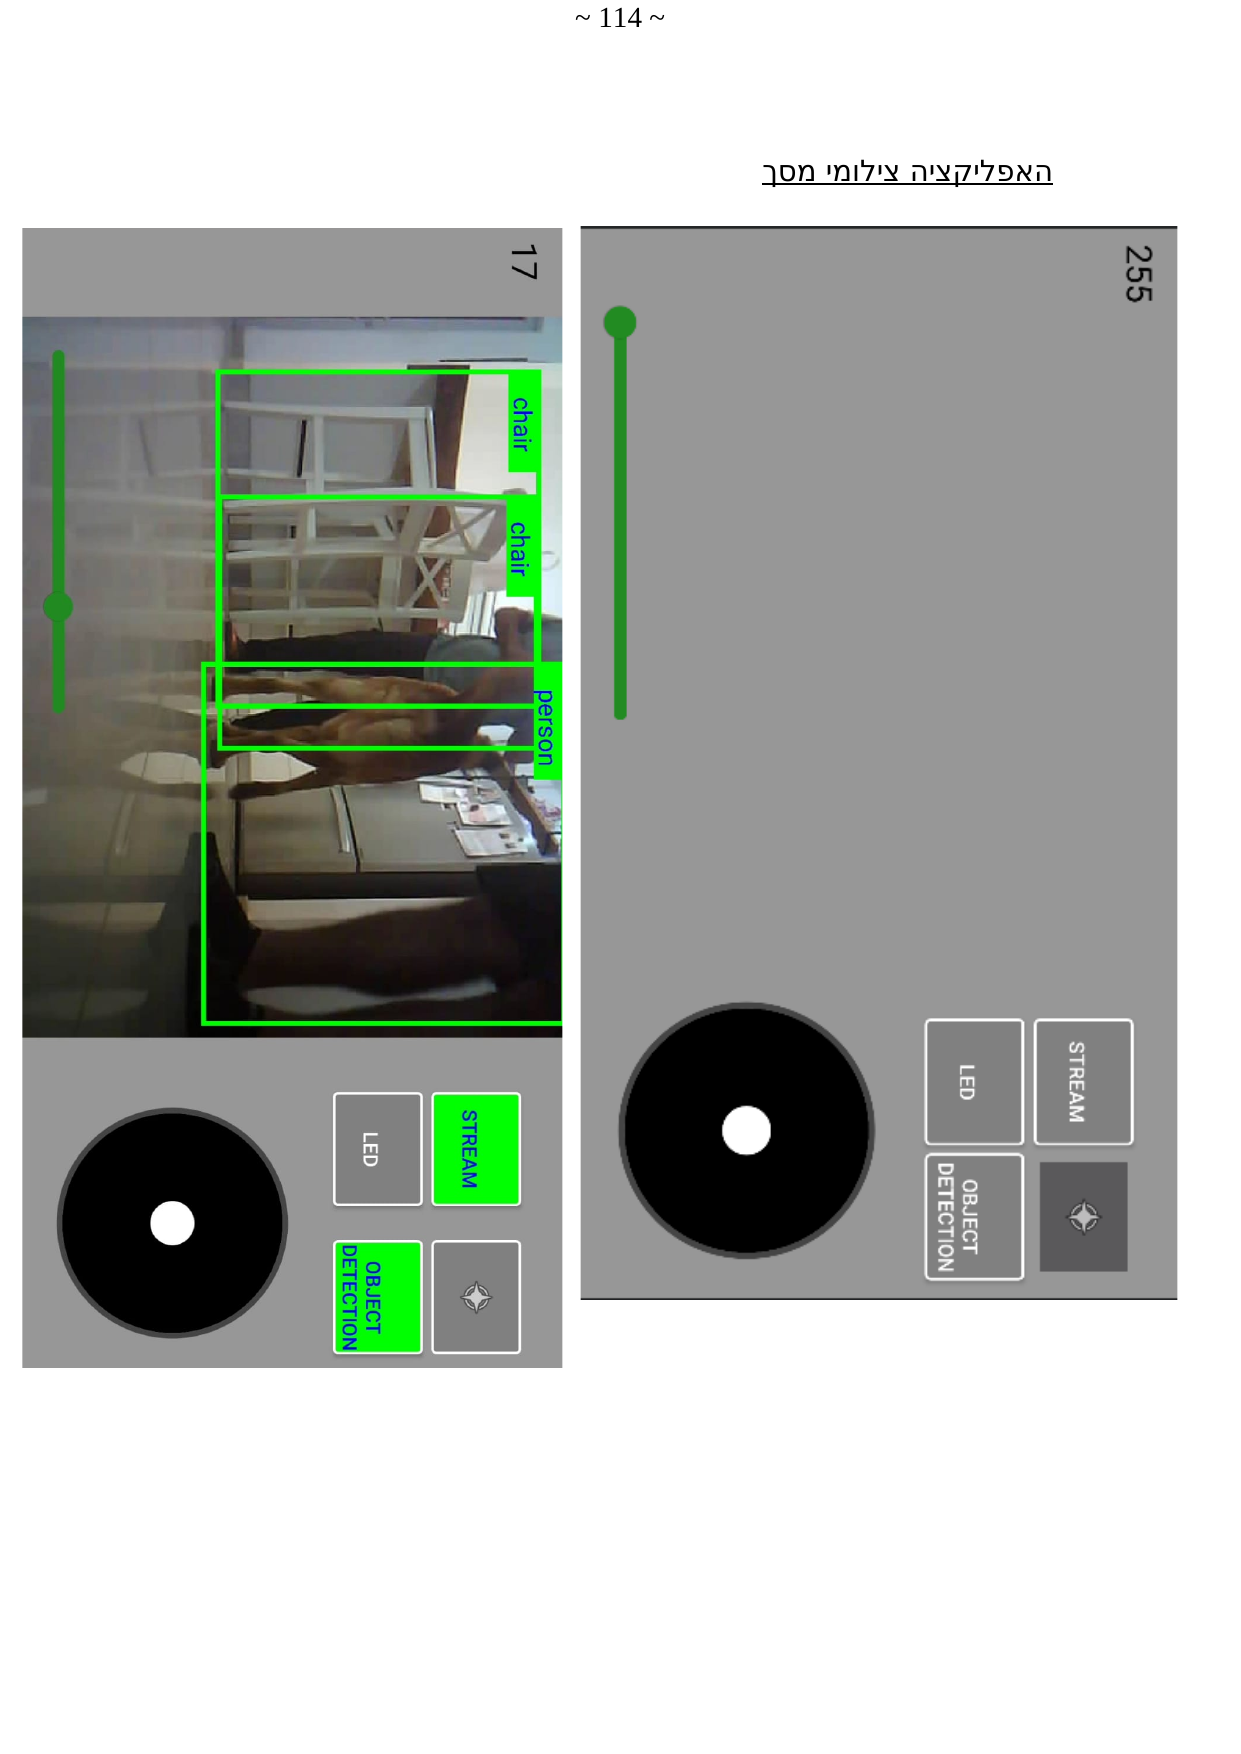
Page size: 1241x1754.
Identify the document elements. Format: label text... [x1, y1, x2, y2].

picture [580, 226, 1178, 1300]
picture [22, 228, 563, 1368]
subtitle האפליקציה צילומי מסך [187, 154, 1053, 188]
